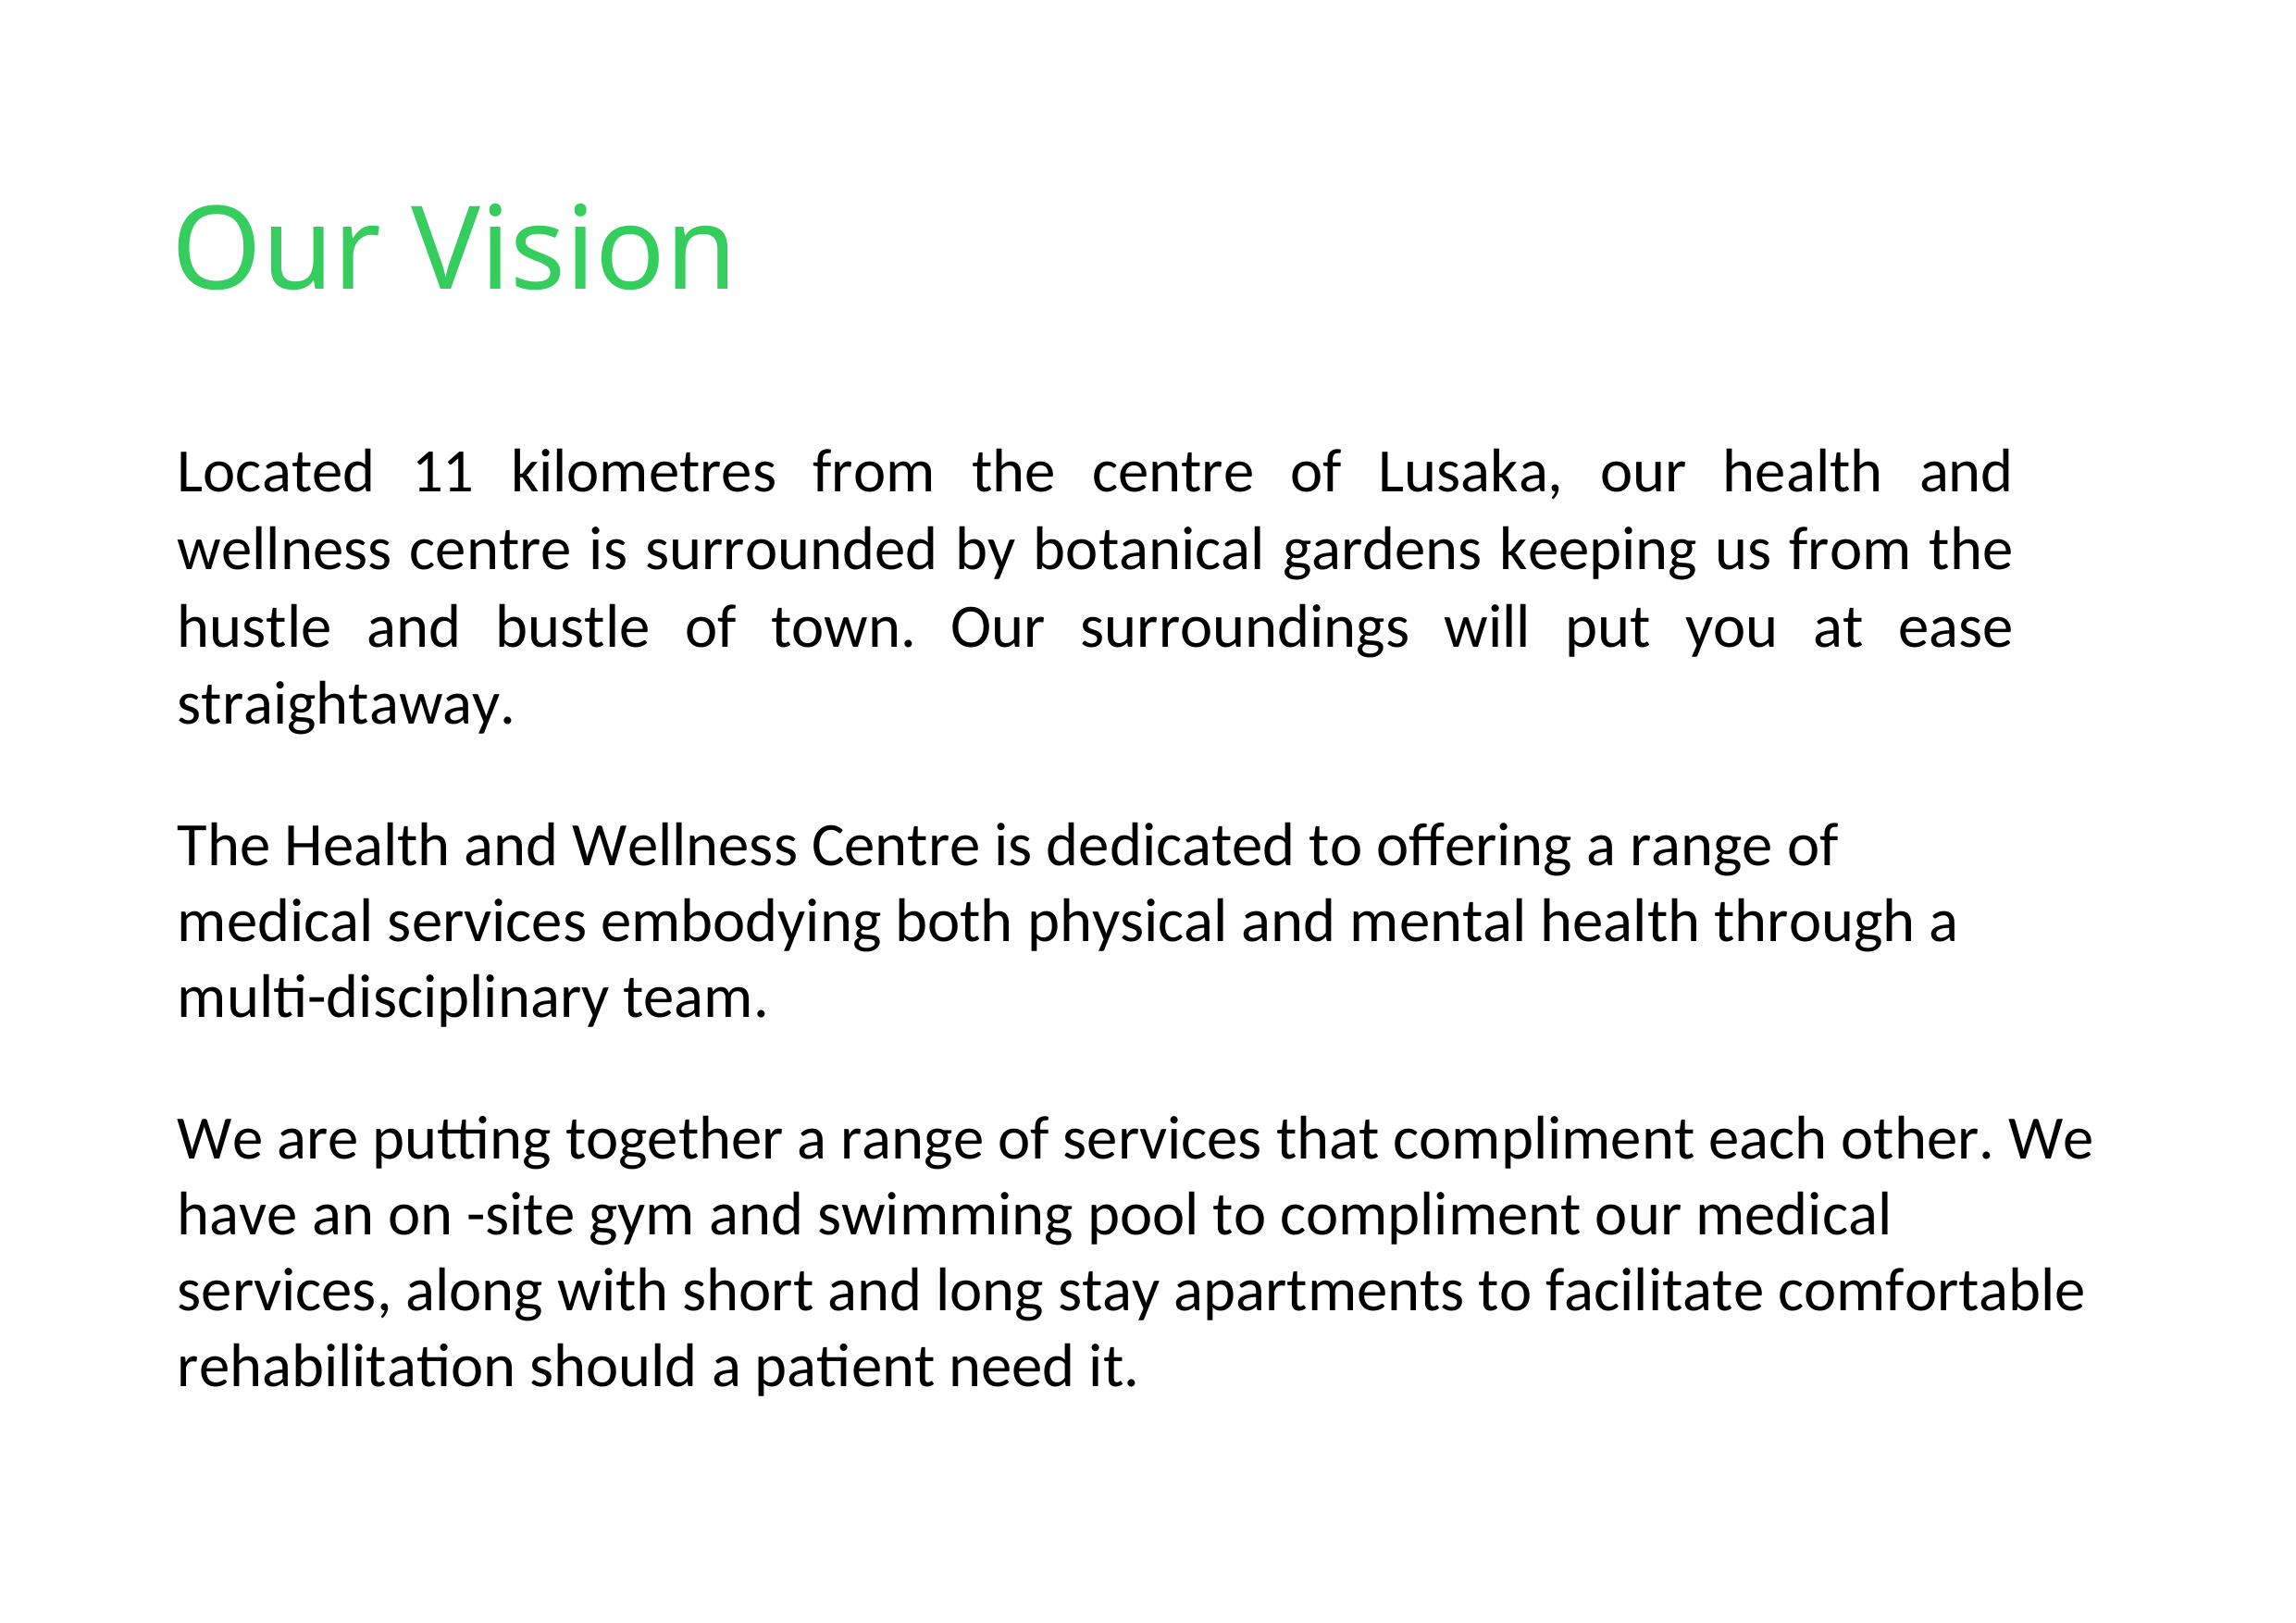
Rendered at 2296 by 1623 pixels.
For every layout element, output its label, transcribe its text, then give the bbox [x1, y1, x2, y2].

text The Health and Wellness Centre is dedicated to offering a range of medical services embodying both physical and mental health through a multi-disciplinary team. [178, 806, 2041, 1033]
text Our Vision [171, 165, 2156, 323]
text We are putting together a range of services that compliment each other. We have an on -site gym and swimming pool to compliment our medical services, along with short and long stay apartments to facilitate comfortable rehabilitation should a patient need it. [178, 1098, 2104, 1402]
text Located 11 kilometres from the centre of Lusaka, our health and wellness centre is surrounded by botanical gardens keeping us from the hustle and bustle of town. Our surroundings will put you at ease straightaway. [178, 432, 2016, 739]
